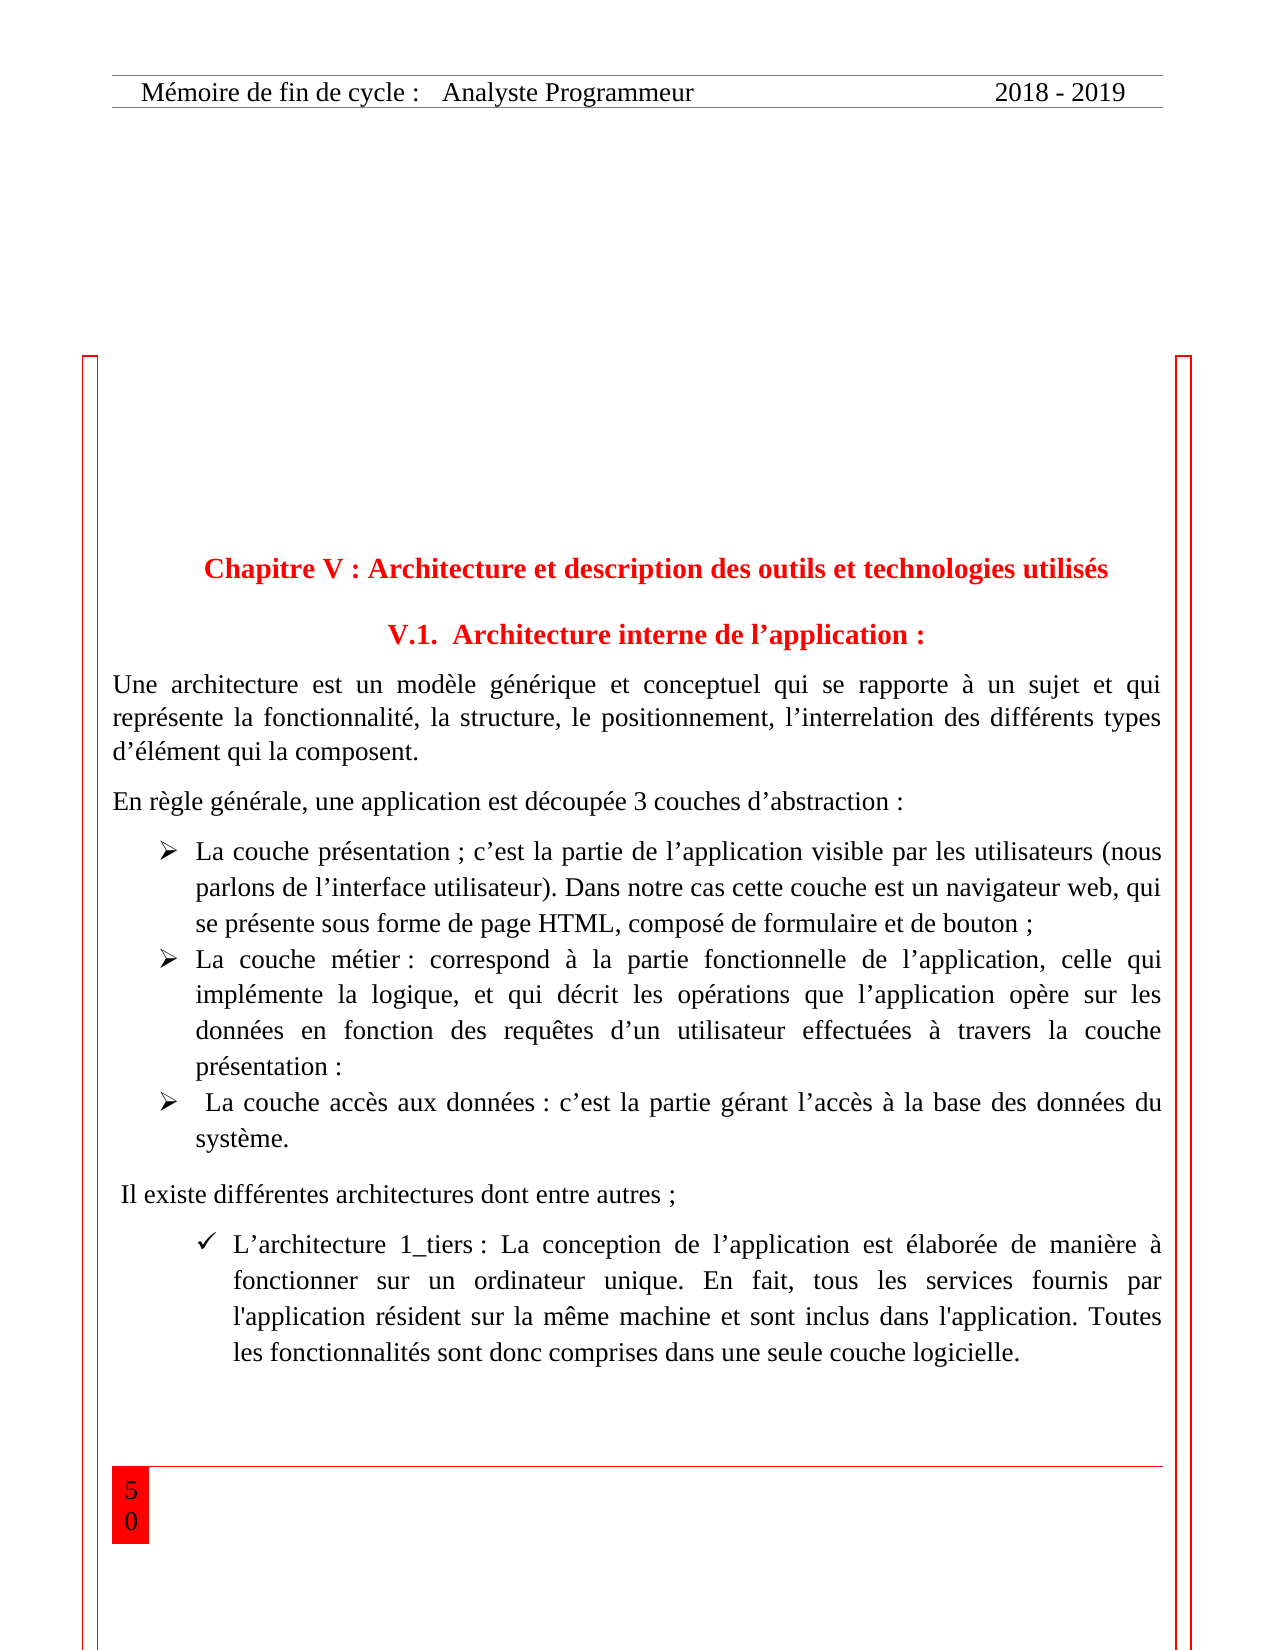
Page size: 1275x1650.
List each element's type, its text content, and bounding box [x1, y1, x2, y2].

list La couche présentation ; c’est la partie de l’application visible par les utilisateurs (nous parlons de l’interface utilisateur). Dans notre cas cette couche est un navigateur web, qui se présente sous forme de page HTML, composé de formulaire et de bouton ; [158, 836, 1163, 938]
text En règle générale, une application est découpée 3 couches d’abstraction : [112, 785, 1163, 816]
list L’architecture 1_tiers : La conception de l’application est élaborée de manière à fonctionner sur un ordinateur unique. En fait, tous les services fournis par l'application résident sur la même machine et sont inclus dans l'application. Toutes les fonctionnalités sont donc comprises dans une seule couche logicielle. [195, 1228, 1163, 1367]
subtitle Chapitre V : Architecture et description des outils et technologies utilisés [150, 552, 1163, 585]
text Il existe différentes architectures dont entre autres ; [120, 1178, 1163, 1209]
list La couche métier : correspond à la partie fonctionnelle de l’application, celle qui implémente la logique, et qui décrit les opérations que l’application opère sur les données en fonction des requêtes d’un utilisateur effectuées à travers la couche présentation : [158, 943, 1163, 1081]
subtitle V.1. Architecture interne de l’application : [150, 617, 1163, 651]
list La couche accès aux données : c’est la partie gérant l’accès à la base des données du système. [158, 1086, 1163, 1153]
text Une architecture est un modèle générique et conceptuel qui se rapporte à un sujet et qui représente la fonctionnalité, la structure, le positionnement, l’interrelation des différents types d’élément qui la composent. [112, 668, 1163, 766]
